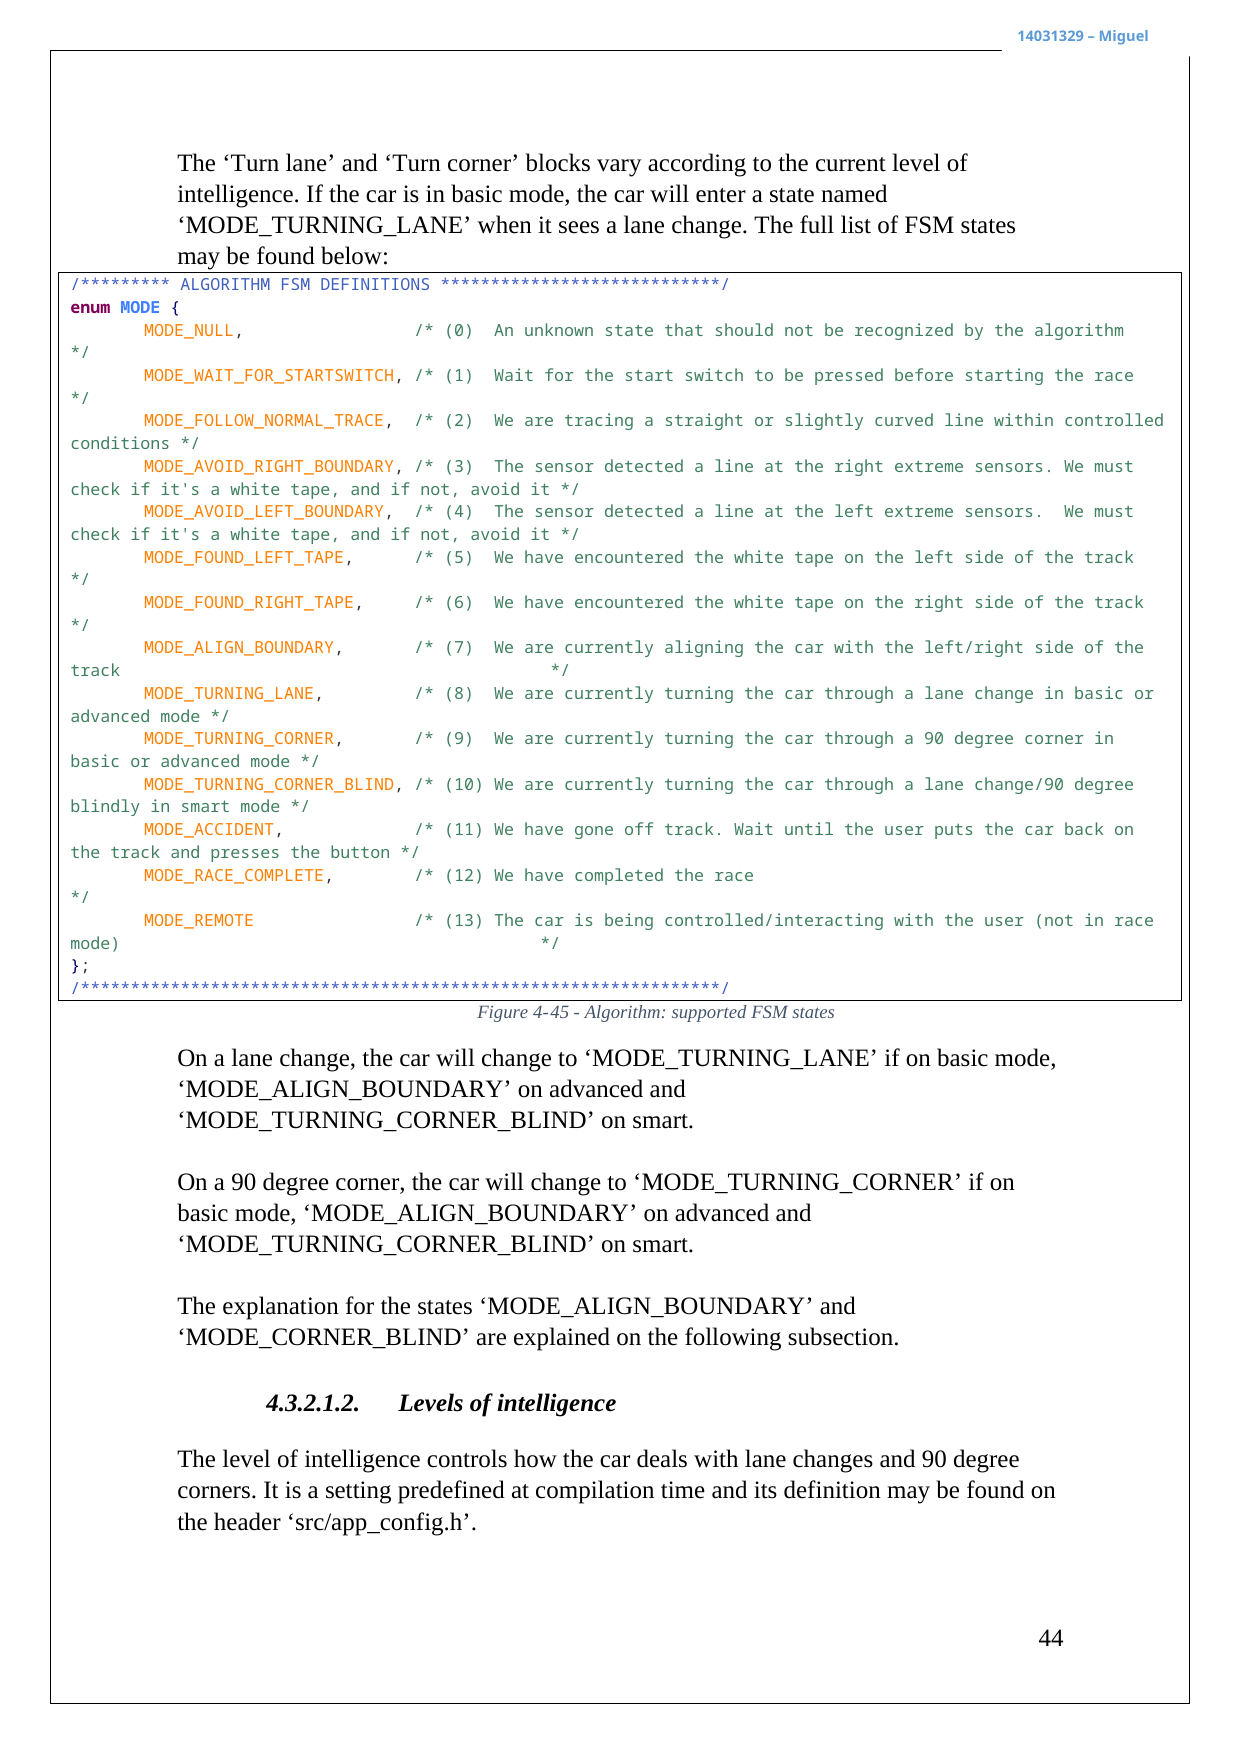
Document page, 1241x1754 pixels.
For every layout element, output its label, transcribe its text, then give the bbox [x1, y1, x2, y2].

table_header /********* ALGORITHM FSM DEFINITIONS ****************************/ enum MODE { MODE_NULL, /* (0) An unknown state that should not be recognized by the algorithm */ MODE_WAIT_FOR_STARTSWITCH, /* (1) Wait for the start switch to be pressed before starting the race */ MODE_FOLLOW_NORMAL_TRACE, /* (2) We are tracing a straight or slightly curved line within controlled conditions */ MODE_AVOID_RIGHT_BOUNDARY, /* (3) The sensor detected a line at the right extreme sensors. We must check if it's a white tape, and if not, avoid it */ MODE_AVOID_LEFT_BOUNDARY, /* (4) The sensor detected a line at the left extreme sensors. We must check if it's a white tape, and if not, avoid it */ MODE_FOUND_LEFT_TAPE, /* (5) We have encountered the white tape on the left side of the track */ MODE_FOUND_RIGHT_TAPE, /* (6) We have encountered the white tape on the right side of the track */ MODE_ALIGN_BOUNDARY, /* (7) We are currently aligning the car with the left/right side of the track */ MODE_TURNING_LANE, /* (8) We are currently turning the car through a lane change in basic or advanced mode */ MODE_TURNING_CORNER, /* (9) We are currently turning the car through a 90 degree corner in basic or advanced mode */ MODE_TURNING_CORNER_BLIND, /* (10) We are currently turning the car through a lane change/90 degree blindly in smart mode */ MODE_ACCIDENT, /* (11) We have gone off track. Wait until the user puts the car back on the track and presses the button */ MODE_RACE_COMPLETE, /* (12) We have completed the race */ MODE_REMOTE /* (13) The car is being controlled/interacting with the user (not in race mode) */ }; /****************************************************************/ [59, 273, 1181, 999]
text The explanation for the states ‘MODE_ALIGN_BOUNDARY’ and ‘MODE_CORNER_BLIND’ are explained on the following subsection. [177, 1291, 1063, 1351]
text The level of intelligence controls how the car deals with lane changes and 90 degree corners. It is a setting predefined at compilation time and its definition may be found on the header ‘src/app_config.h’. [177, 1444, 1063, 1535]
text The ‘Turn lane’ and ‘Turn corner’ blocks vary according to the current level of intelligence. If the car is in basic mode, the car will enter a state named ‘MODE_TURNING_LANE’ when it sees a lane change. The full list of FSM states may be found below: [177, 148, 1063, 269]
text On a lane change, the car will change to ‘MODE_TURNING_LANE’ if on basic mode, ‘MODE_ALIGN_BOUNDARY’ on advanced and ‘MODE_TURNING_CORNER_BLIND’ on smart. [177, 1043, 1063, 1134]
subtitle Levels of intelligence [266, 1388, 1063, 1417]
text On a 90 degree corner, the car will change to ‘MODE_TURNING_CORNER’ if on basic mode, ‘MODE_ALIGN_BOUNDARY’ on advanced and ‘MODE_TURNING_CORNER_BLIND’ on smart. [177, 1167, 1063, 1258]
